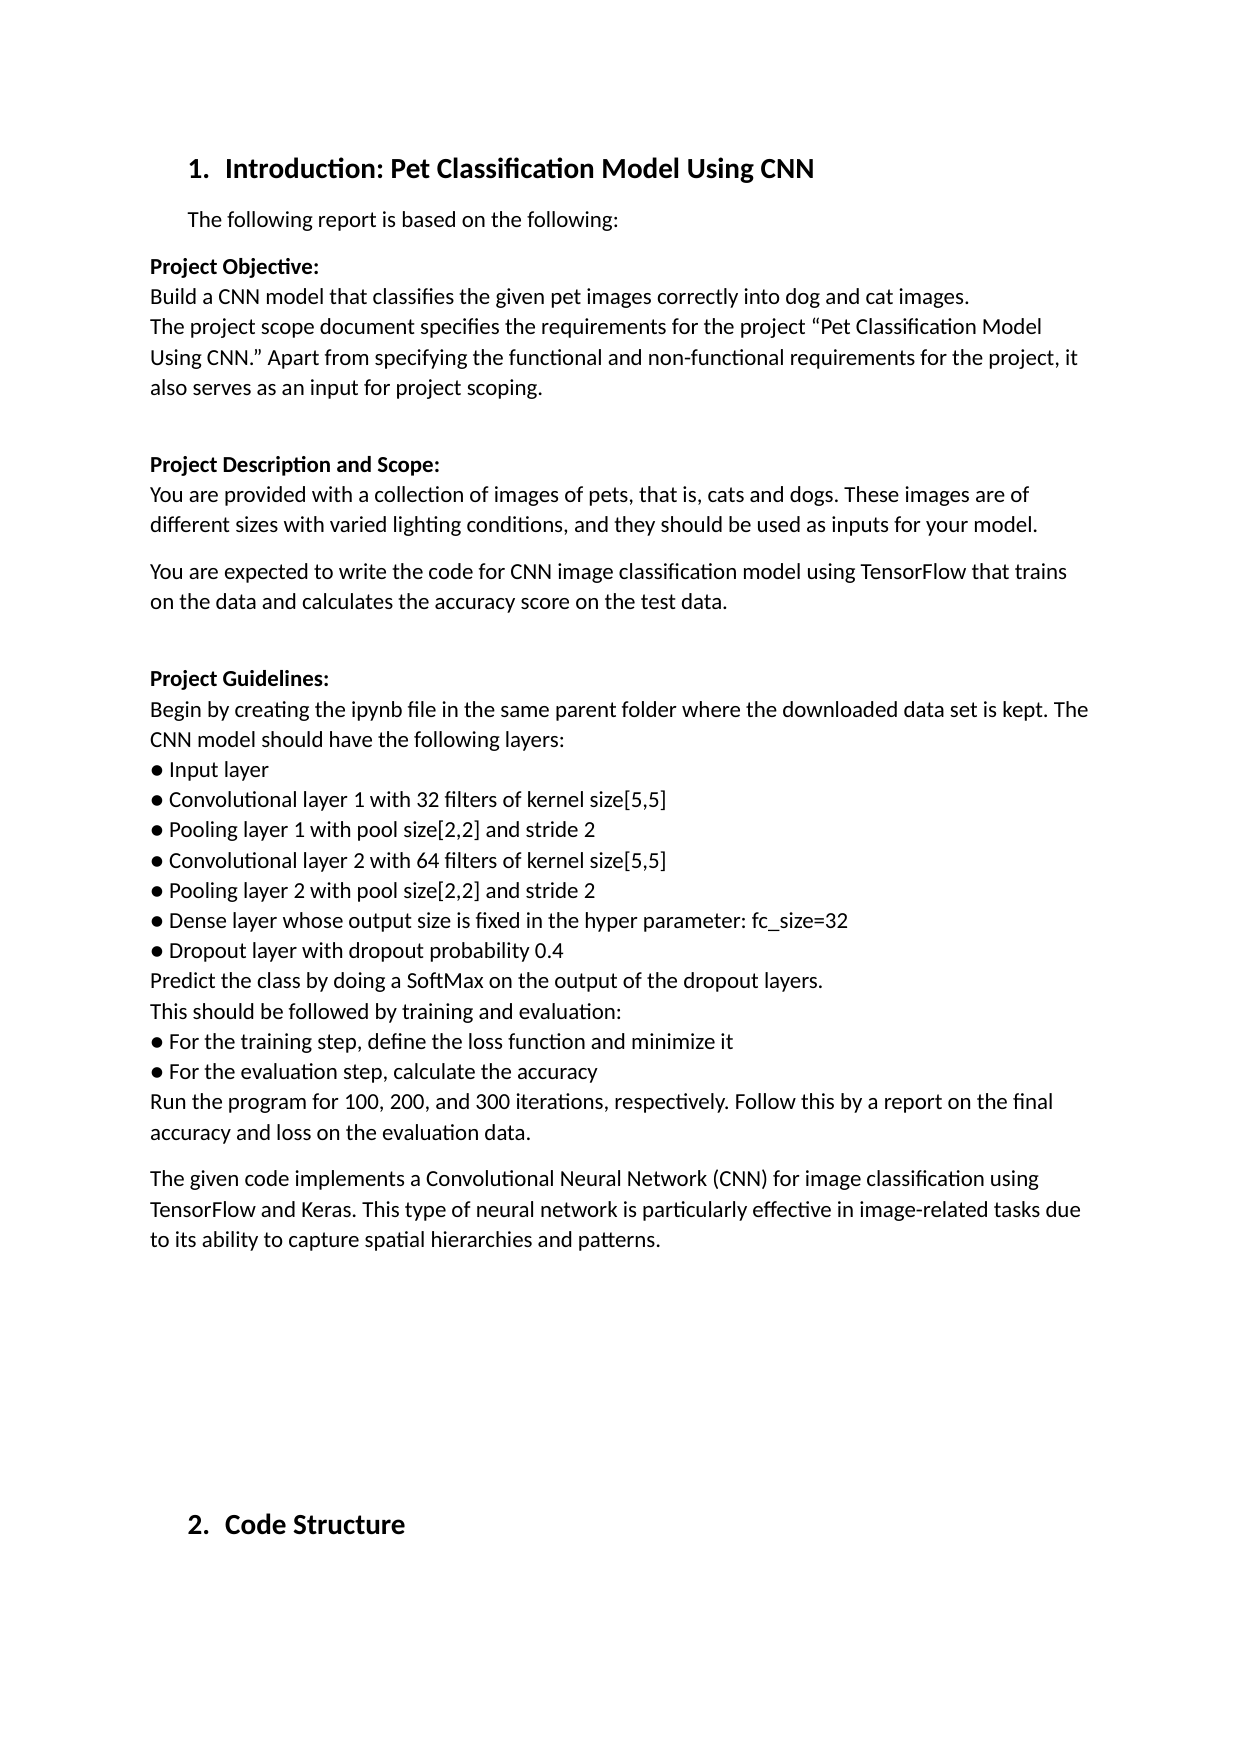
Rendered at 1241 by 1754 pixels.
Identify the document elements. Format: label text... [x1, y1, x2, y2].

list Introduction: Pet Classification Model Using CNN [187, 150, 1090, 186]
text Project Description and Scope: You are provided with a collection of images of pets, that is, cats and dogs. These images are of different sizes with varied lighting conditions, and they should be used as inputs for your model. [150, 420, 1090, 538]
text Project Objective: Build a CNN model that classifies the given pet images correctly into dog and cat images. The project scope document specifies the requirements for the project “Pet Classification Model Using CNN.” Apart from specifying the functional and non-functional requirements for the project, it also serves as an input for project scoping. [150, 252, 1090, 401]
list Code Structure [187, 1506, 1090, 1542]
text You are expected to write the code for CNN image classification model using TensorFlow that trains on the data and calculates the accuracy score on the test data. [150, 557, 1090, 615]
text The given code implements a Convolutional Neural Network (CNN) for image classification using TensorFlow and Keras. This type of neural network is particularly effective in image-related tasks due to its ability to capture spatial hierarchies and patterns. [150, 1164, 1090, 1253]
text Project Guidelines: Begin by creating the ipynb file in the same parent folder where the downloaded data set is kept. The CNN model should have the following layers: ● Input layer ● Convolutional layer 1 with 32 filters of kernel size[5,5] ● Pooling layer 1 with pool size[2,2] and stride 2 ● Convolutional layer 2 with 64 filters of kernel size[5,5] ● Pooling layer 2 with pool size[2,2] and stride 2 ● Dense layer whose output size is fixed in the hyper parameter: fc_size=32 ● Dropout layer with dropout probability 0.4 Predict the class by doing a SoftMax on the output of the dropout layers. This should be followed by training and evaluation: ● For the training step, define the loss function and minimize it ● For the evaluation step, calculate the accuracy Run the program for 100, 200, and 300 iterations, respectively. Follow this by a report on the final accuracy and loss on the evaluation data. [150, 634, 1090, 1146]
text The following report is based on the following: [150, 205, 1090, 233]
